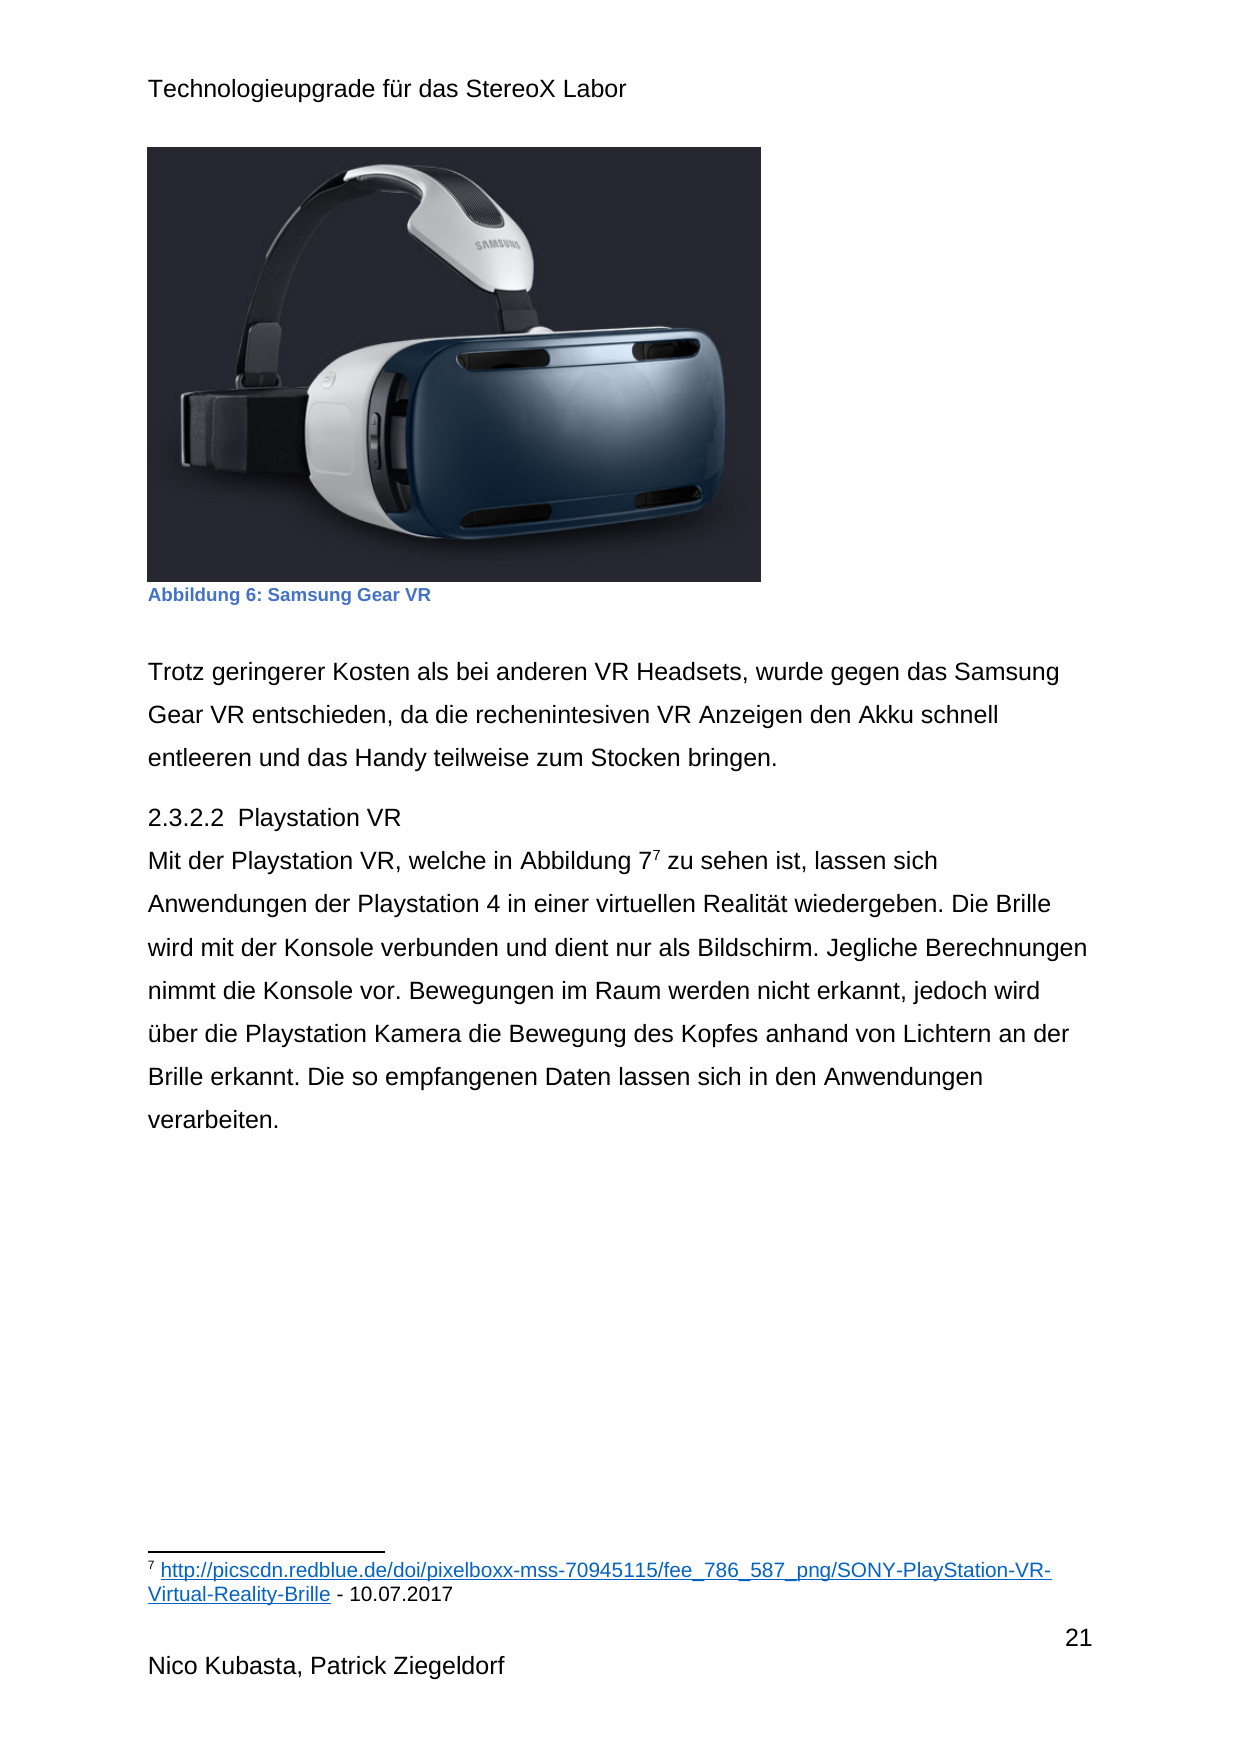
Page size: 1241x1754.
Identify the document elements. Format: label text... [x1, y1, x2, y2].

text Trotz geringerer Kosten als bei anderen VR Headsets, wurde gegen das Samsung Gear VR entschieden, da die rechenintesiven VR Anzeigen den Akku schnell entleeren und das Handy teilweise zum Stocken bringen. [148, 657, 1092, 772]
picture [147, 147, 761, 582]
subtitle Playstation VR [148, 803, 1092, 832]
